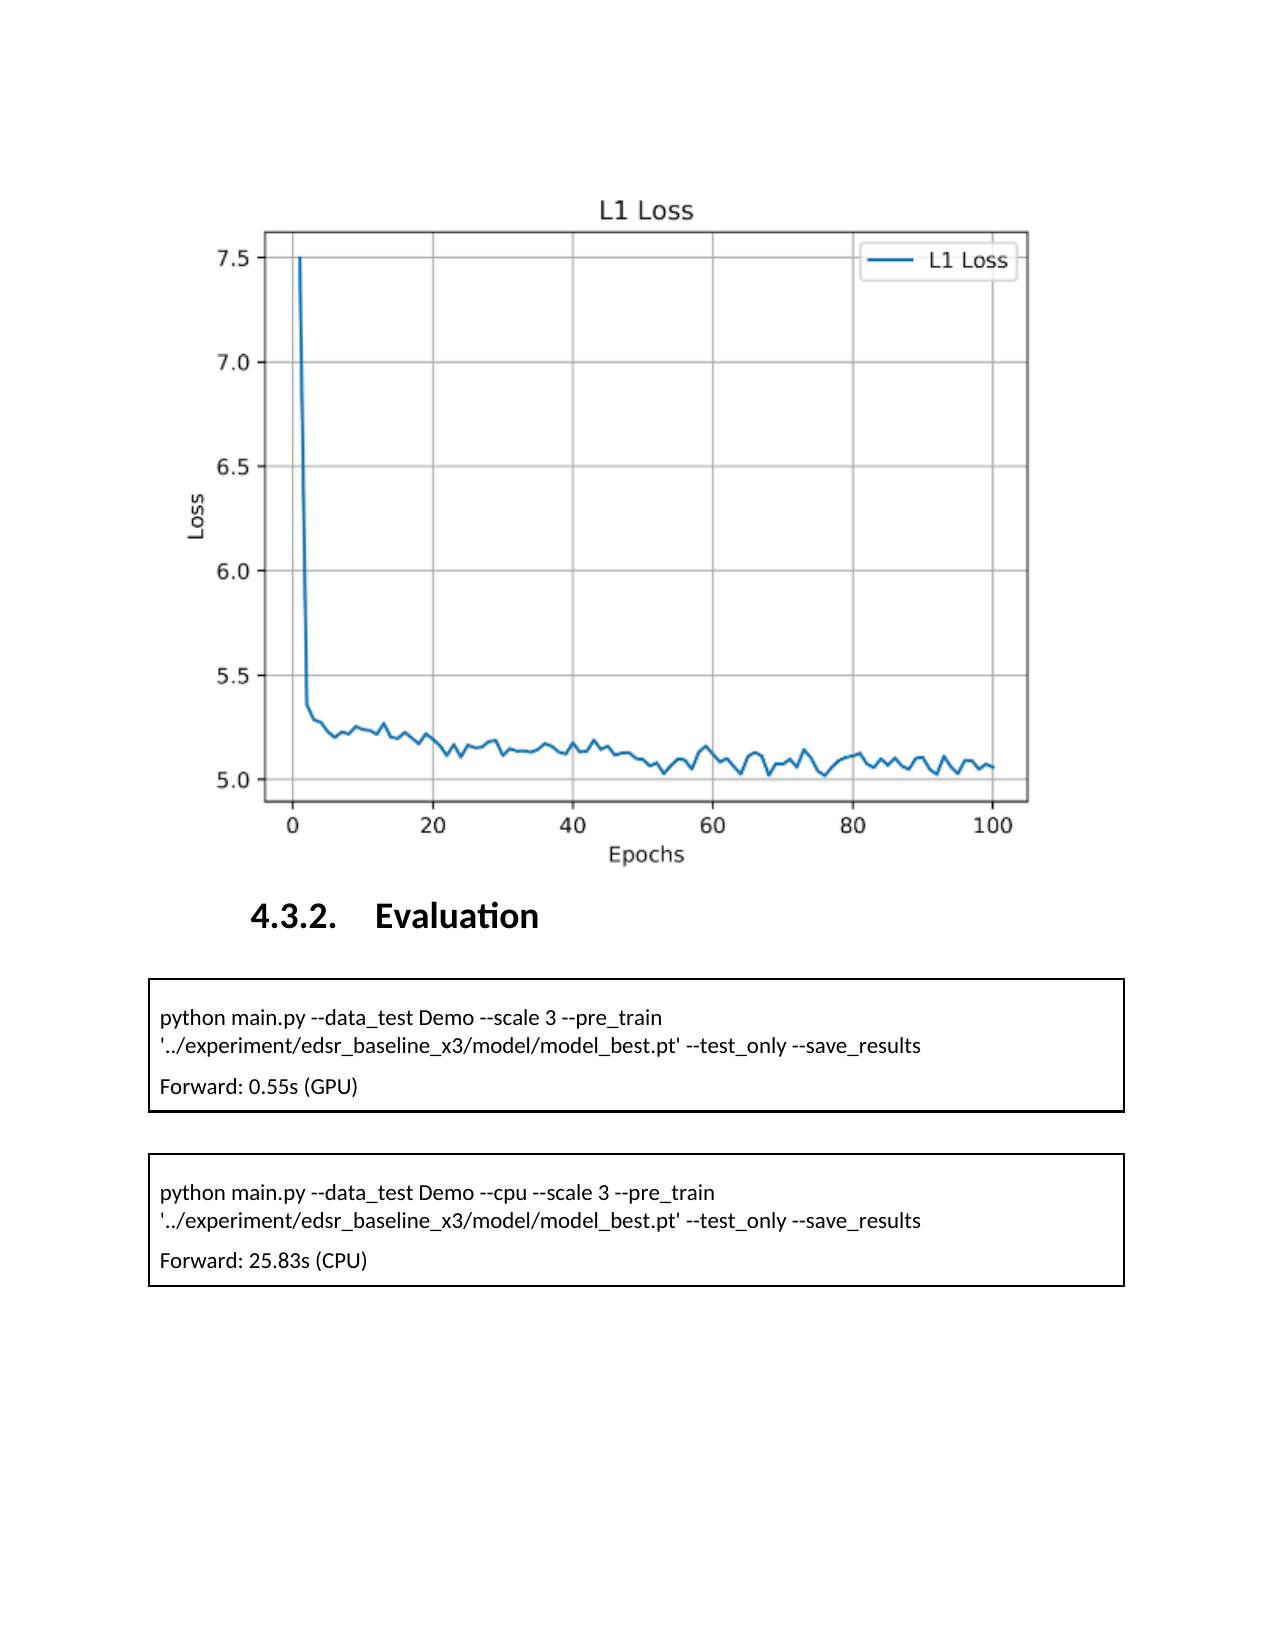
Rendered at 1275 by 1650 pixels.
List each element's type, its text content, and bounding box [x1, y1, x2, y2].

table_header python main.py --data_test Demo --cpu --scale 3 --pre_train '../experiment/edsr_baseline_x3/model/model_best.pt' --test_only --save_results Forward: 25.83s (CPU) [150, 1155, 1123, 1285]
picture [150, 150, 1120, 880]
table_header python main.py --data_test Demo --scale 3 --pre_train '../experiment/edsr_baseline_x3/model/model_best.pt' --test_only --save_results Forward: 0.55s (GPU) [150, 980, 1123, 1110]
subtitle Evaluation [337, 892, 1125, 938]
